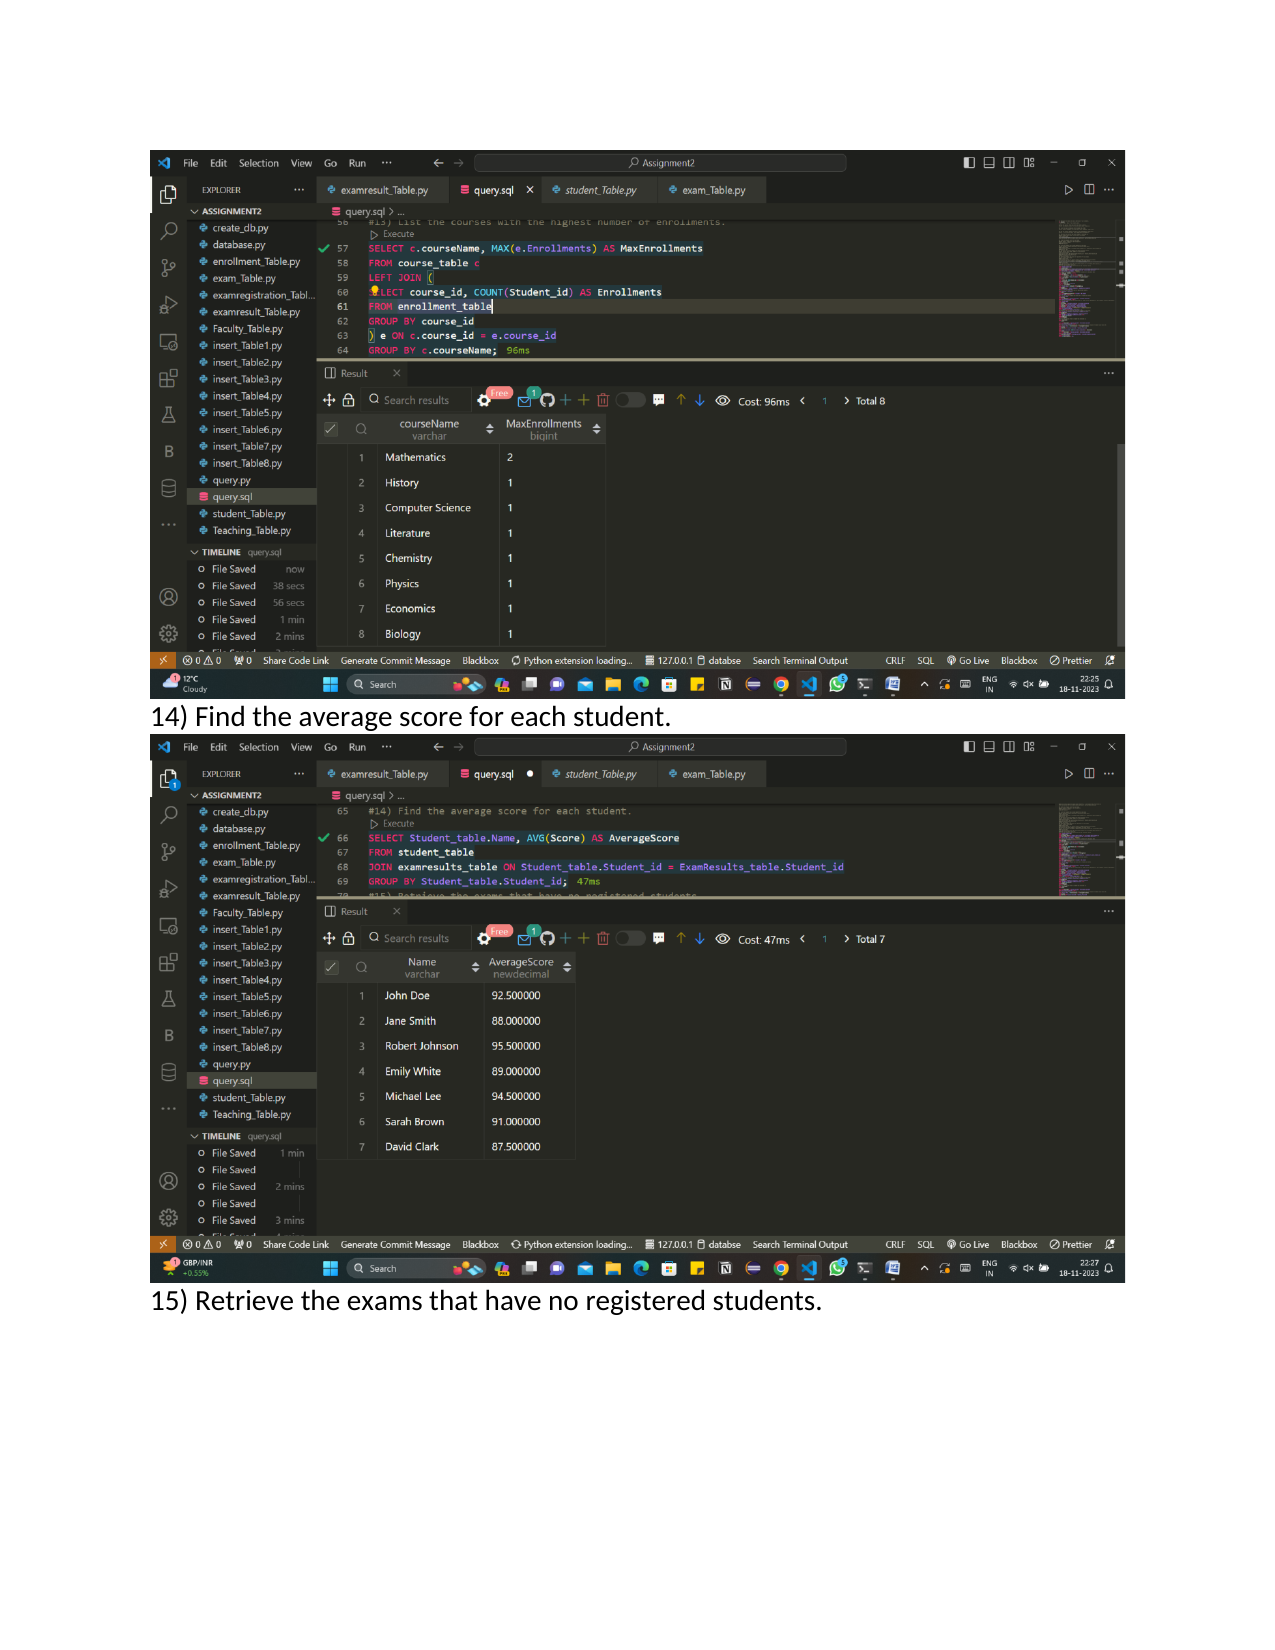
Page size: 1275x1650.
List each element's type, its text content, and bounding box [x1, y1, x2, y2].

picture [150, 150, 1125, 699]
text 15) Retrieve the exams that have no registered students. [150, 1283, 1125, 1318]
text 14) Find the average score for each student. [150, 699, 1125, 734]
picture [150, 734, 1125, 1283]
